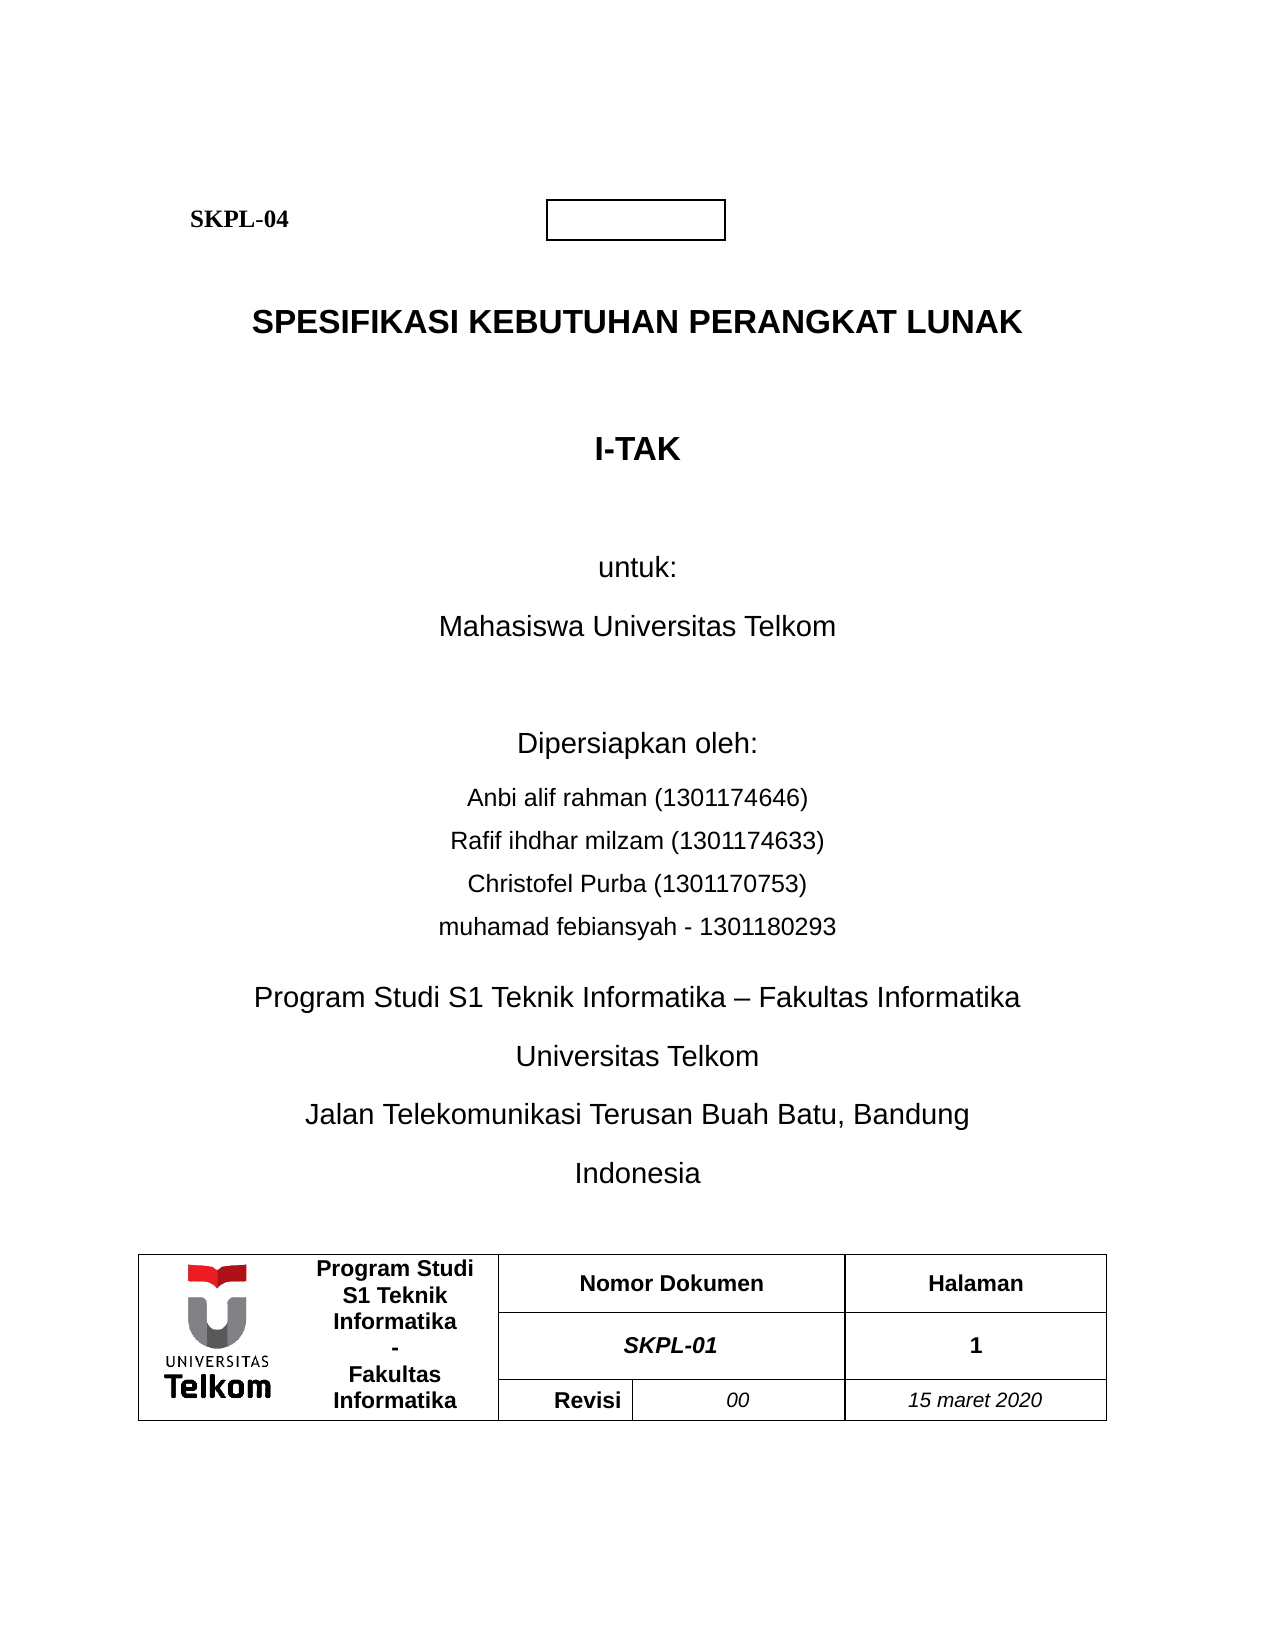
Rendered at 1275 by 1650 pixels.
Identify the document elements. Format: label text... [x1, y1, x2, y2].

title Mahasiswa Universitas Telkom [150, 609, 1125, 643]
title untuk: [150, 551, 1125, 584]
table_cell 00 [633, 1380, 844, 1420]
table_cell 15 maret 2020 [846, 1380, 1106, 1420]
table_header Program Studi S1 Teknik Informatika - Fakultas Informatika [139, 1255, 498, 1420]
title Jalan Telekomunikasi Terusan Buah Batu, Bandung [150, 1097, 1125, 1131]
table_header Nomor Dokumen [499, 1255, 844, 1312]
title SPESIFIKASI KEBUTUHAN PERANGKAT LUNAK [150, 302, 1125, 340]
title Anbi alif rahman (1301174646) [150, 783, 1125, 811]
title Program Studi S1 Teknik Informatika – Fakultas Informatika [150, 980, 1125, 1014]
table_header Halaman [846, 1255, 1106, 1312]
title muhamad febiansyah - 1301180293 [150, 912, 1125, 941]
table_cell 1 [846, 1313, 1106, 1379]
title I-TAK [150, 428, 1125, 467]
table_cell SKPL-01 [499, 1313, 844, 1379]
table_cell Revisi [499, 1380, 632, 1420]
title Rafif ihdhar milzam (1301174633) [150, 826, 1125, 854]
title Indonesia [150, 1156, 1125, 1189]
title Universitas Telkom [150, 1039, 1125, 1072]
picture [149, 1254, 285, 1409]
title Christofel Purba (1301170753) [150, 869, 1125, 898]
title Dipersiapkan oleh: [150, 726, 1125, 760]
